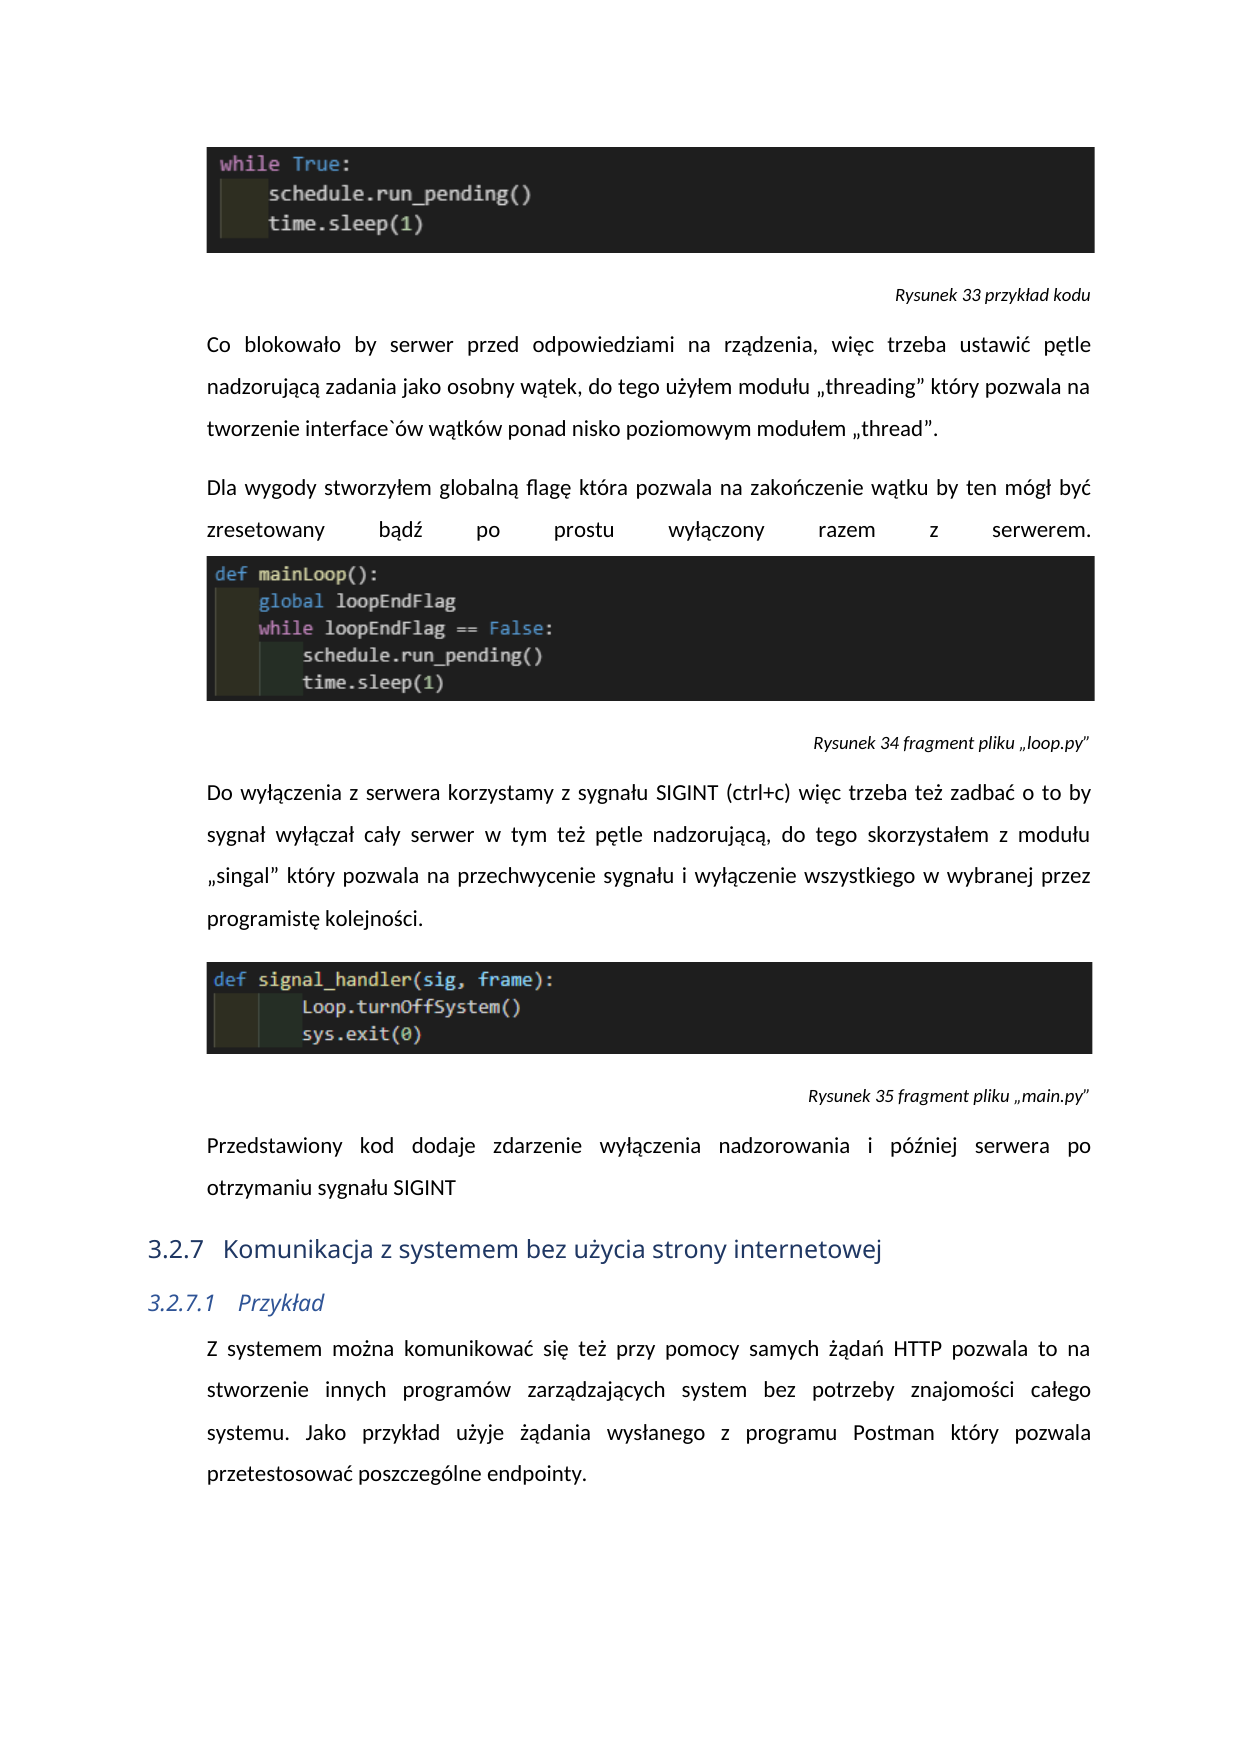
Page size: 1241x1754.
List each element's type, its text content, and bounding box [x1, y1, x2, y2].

text Dla wygody stworzyłem globalną flagę która pozwala na zakończenie wątku by ten mógł być zresetowany bądź po prostu wyłączony razem z serwerem. [207, 473, 1093, 556]
subtitle Przykład [148, 1287, 1093, 1318]
text Rysunek 33 przykład kodu [148, 283, 1093, 306]
text Przedstawiony kod dodaje zdarzenie wyłączenia nadzorowania i później serwera po otrzymaniu sygnału SIGINT [207, 1131, 1093, 1201]
picture [206, 147, 1095, 253]
text Rysunek 35 fragment pliku „main.py” [148, 1084, 1093, 1107]
text Rysunek 34 fragment pliku „loop.py” [148, 731, 1093, 754]
text Do wyłączenia z serwera korzystamy z sygnału SIGINT (ctrl+c) więc trzeba też zadbać o to by sygnał wyłączał cały serwer w tym też pętle nadzorującą, do tego skorzystałem z modułu „singal” który pozwala na przechwycenie sygnału i wyłączenie wszystkiego w wybranej przez programistę kolejności. [207, 778, 1093, 932]
picture [206, 962, 1093, 1054]
picture [206, 556, 1095, 701]
text Z systemem można komunikować się też przy pomocy samych żądań HTTP pozwala to na stworzenie innych programów zarządzających system bez potrzeby znajomości całego systemu. Jako przykład użyje żądania wysłanego z programu Postman który pozwala przetestosować poszczególne endpointy. [207, 1334, 1093, 1488]
text Co blokowało by serwer przed odpowiedziami na rządzenia, więc trzeba ustawić pętle nadzorującą zadania jako osobny wątek, do tego użyłem modułu „threading” który pozwala na tworzenie interface`ów wątków ponad nisko poziomowym modułem „thread”. [207, 330, 1093, 442]
subtitle Komunikacja z systemem bez użycia strony internetowej [148, 1232, 1093, 1266]
